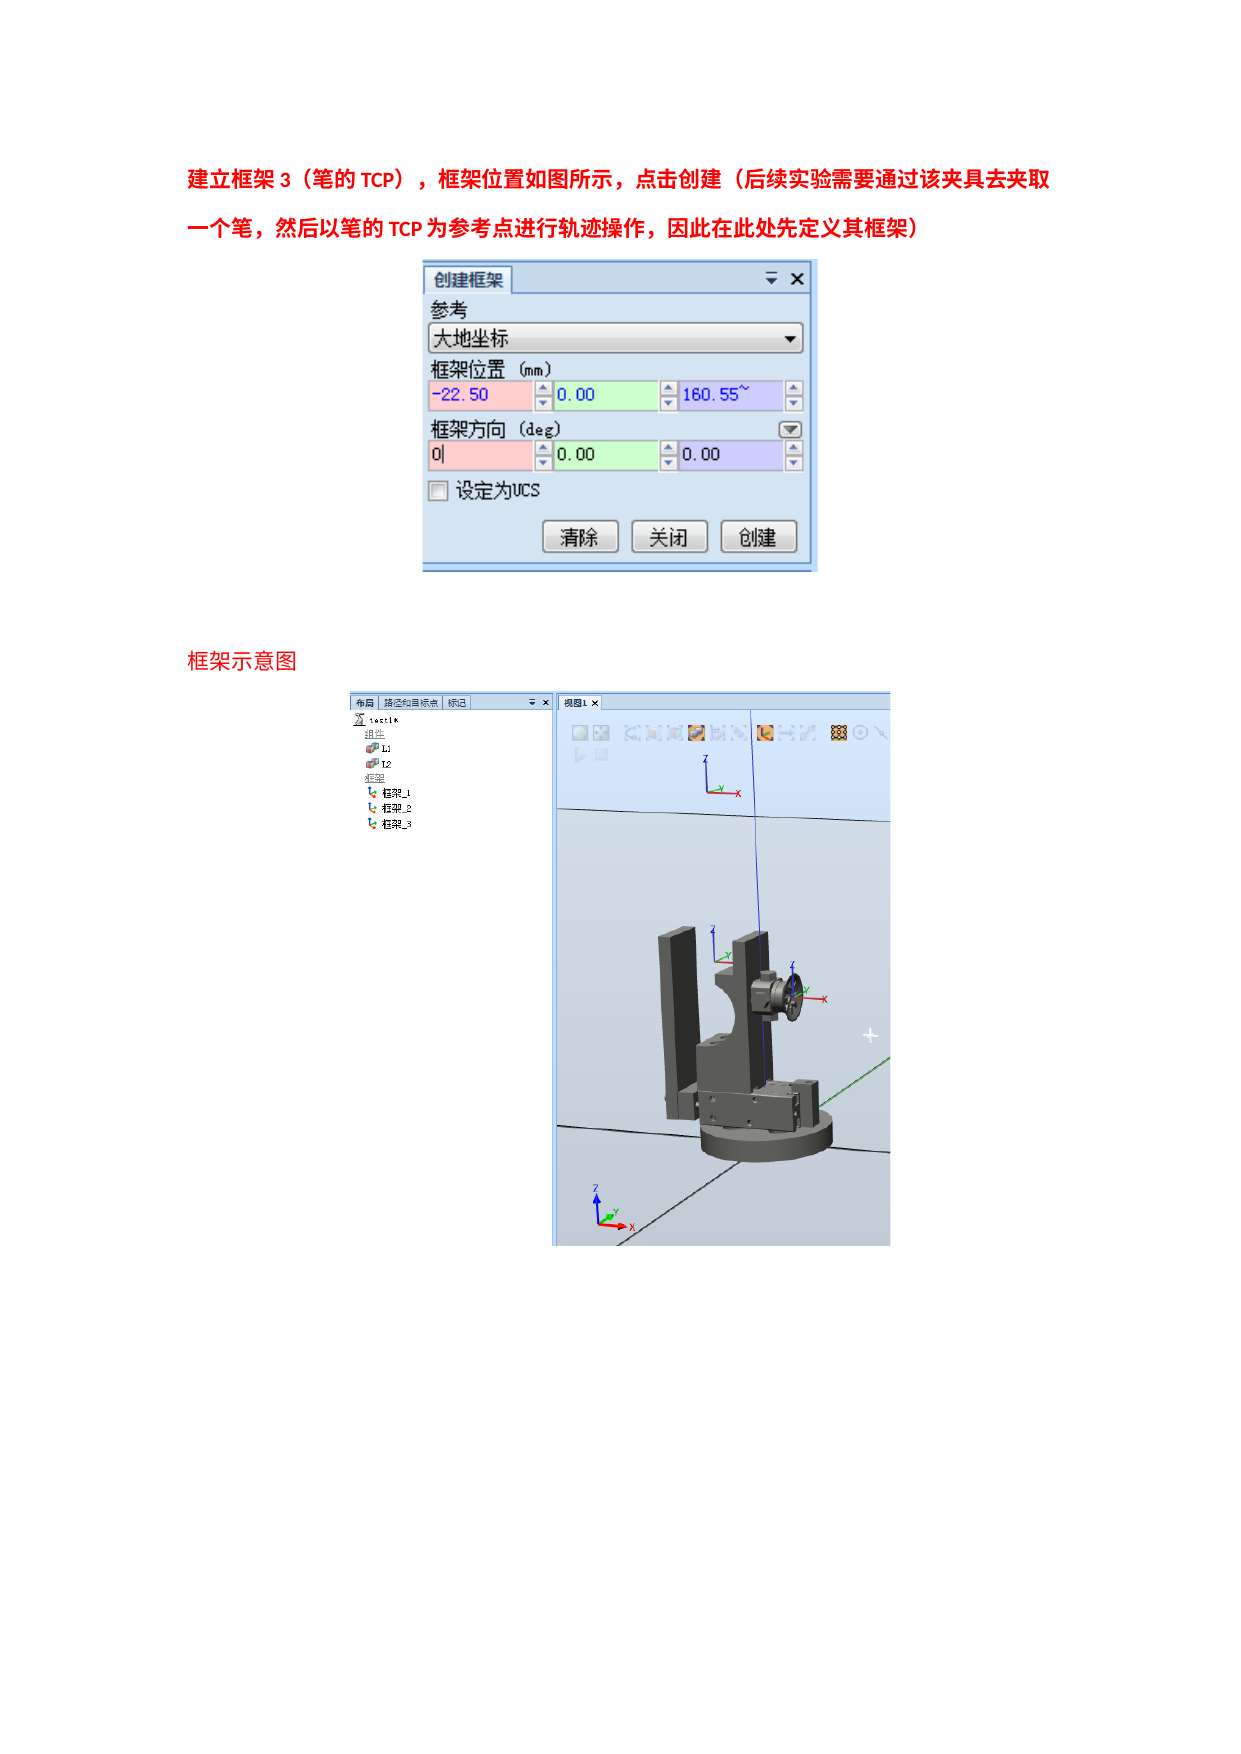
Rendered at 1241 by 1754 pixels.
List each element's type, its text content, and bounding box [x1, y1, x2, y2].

picture [349, 691, 891, 1246]
text 框架示意图 [187, 643, 1053, 676]
text 建立框架3（笔的TCP），框架位置如图所示，点击创建（后续实验需要通过该夹具去夹取一个笔，然后以笔的TCP为参考点进行轨迹操作，因此在此处先定义其框架） [187, 162, 1053, 243]
picture [422, 259, 818, 572]
